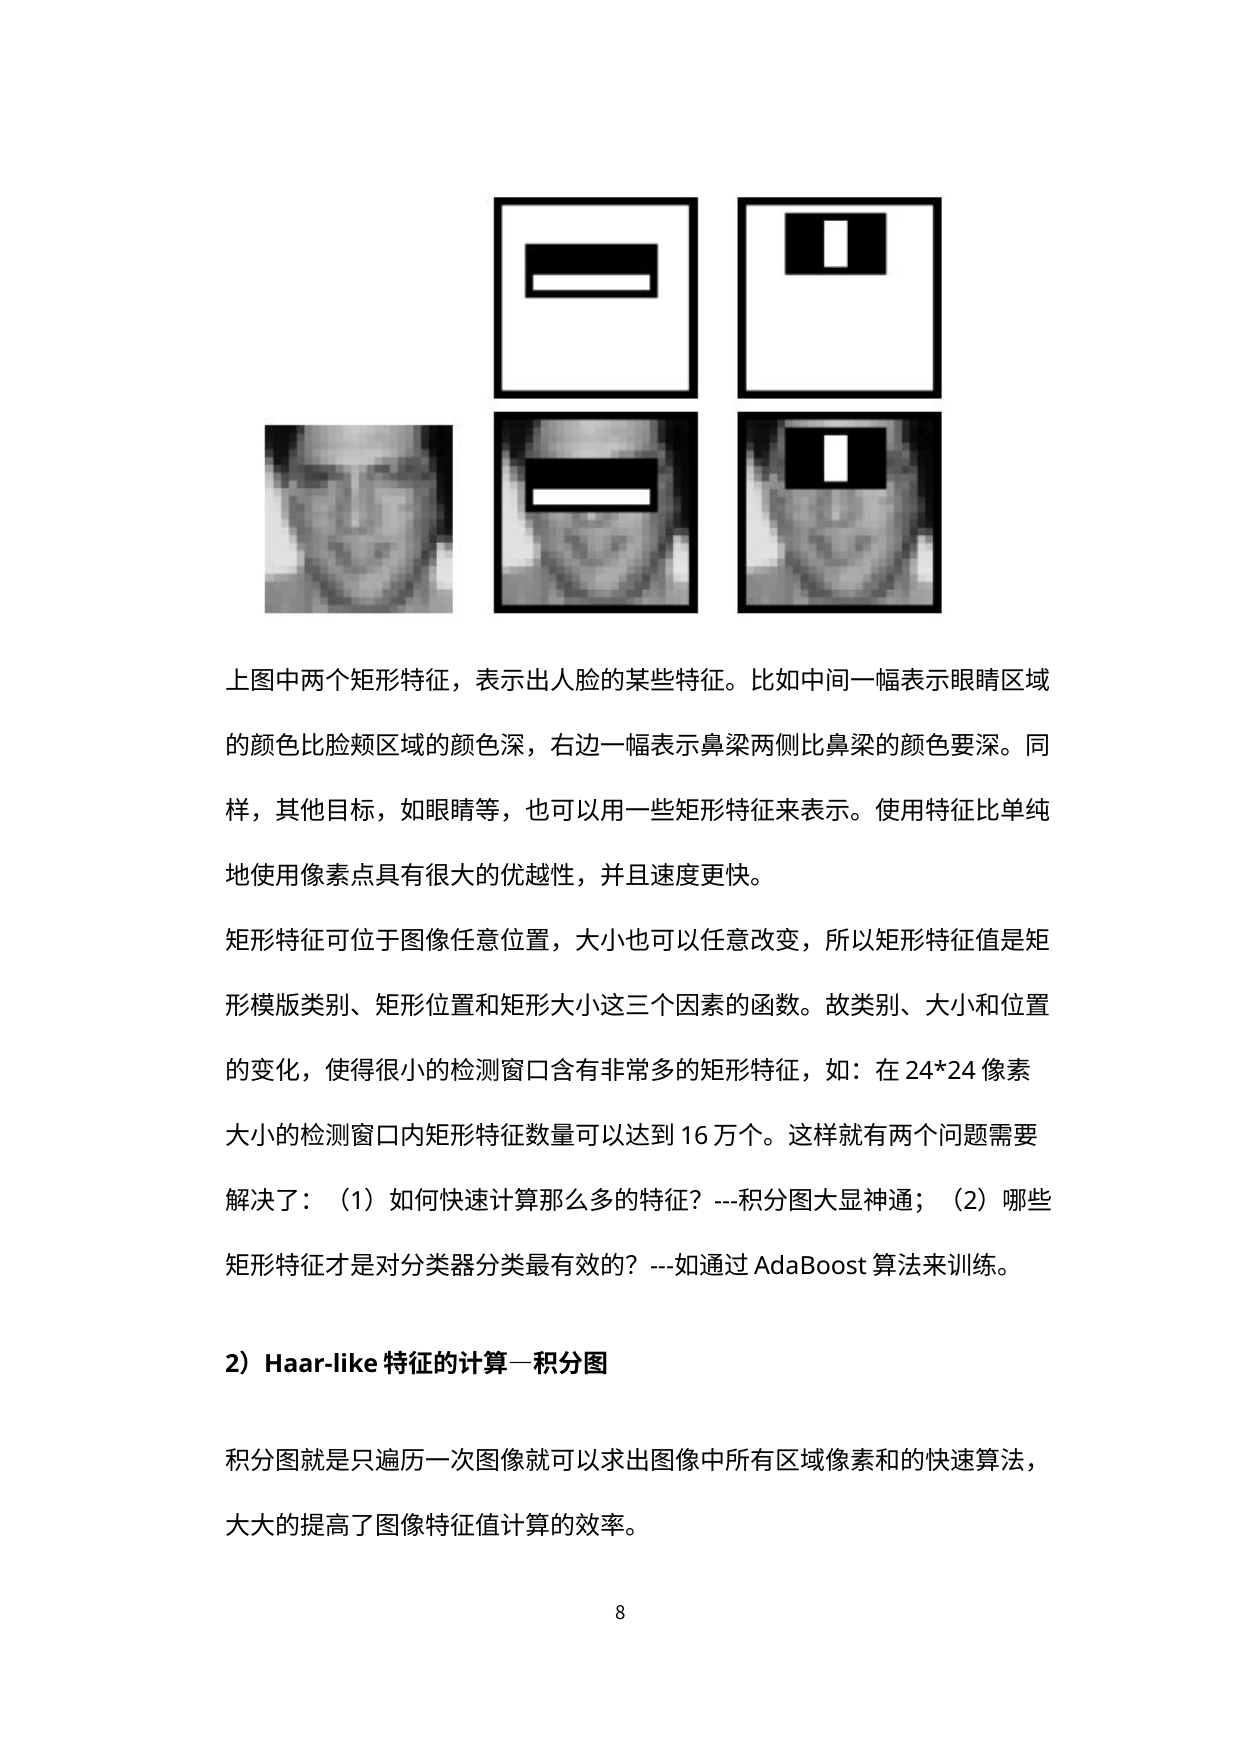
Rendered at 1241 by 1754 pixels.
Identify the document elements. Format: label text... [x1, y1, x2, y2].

text 2）Haar-like特征的计算—积分图 [225, 1329, 1053, 1394]
text 上图中两个矩形特征，表示出人脸的某些特征。比如中间一幅表示眼睛区域的颜色比脸颊区域的颜色深，右边一幅表示鼻梁两侧比鼻梁的颜色要深。同样，其他目标，如眼睛等，也可以用一些矩形特征来表示。使用特征比单纯地使用像素点具有很大的优越性，并且速度更快。 [225, 646, 1053, 906]
picture [224, 171, 983, 634]
text 矩形特征可位于图像任意位置，大小也可以任意改变，所以矩形特征值是矩形模版类别、矩形位置和矩形大小这三个因素的函数。故类别、大小和位置的变化，使得很小的检测窗口含有非常多的矩形特征，如：在24*24像素大小的检测窗口内矩形特征数量可以达到16万个。这样就有两个问题需要解决了：（1）如何快速计算那么多的特征？---积分图大显神通；（2）哪些矩形特征才是对分类器分类最有效的？---如通过AdaBoost算法来训练。 [225, 906, 1053, 1296]
text 积分图就是只遍历一次图像就可以求出图像中所有区域像素和的快速算法，大大的提高了图像特征值计算的效率。 [225, 1426, 1053, 1556]
